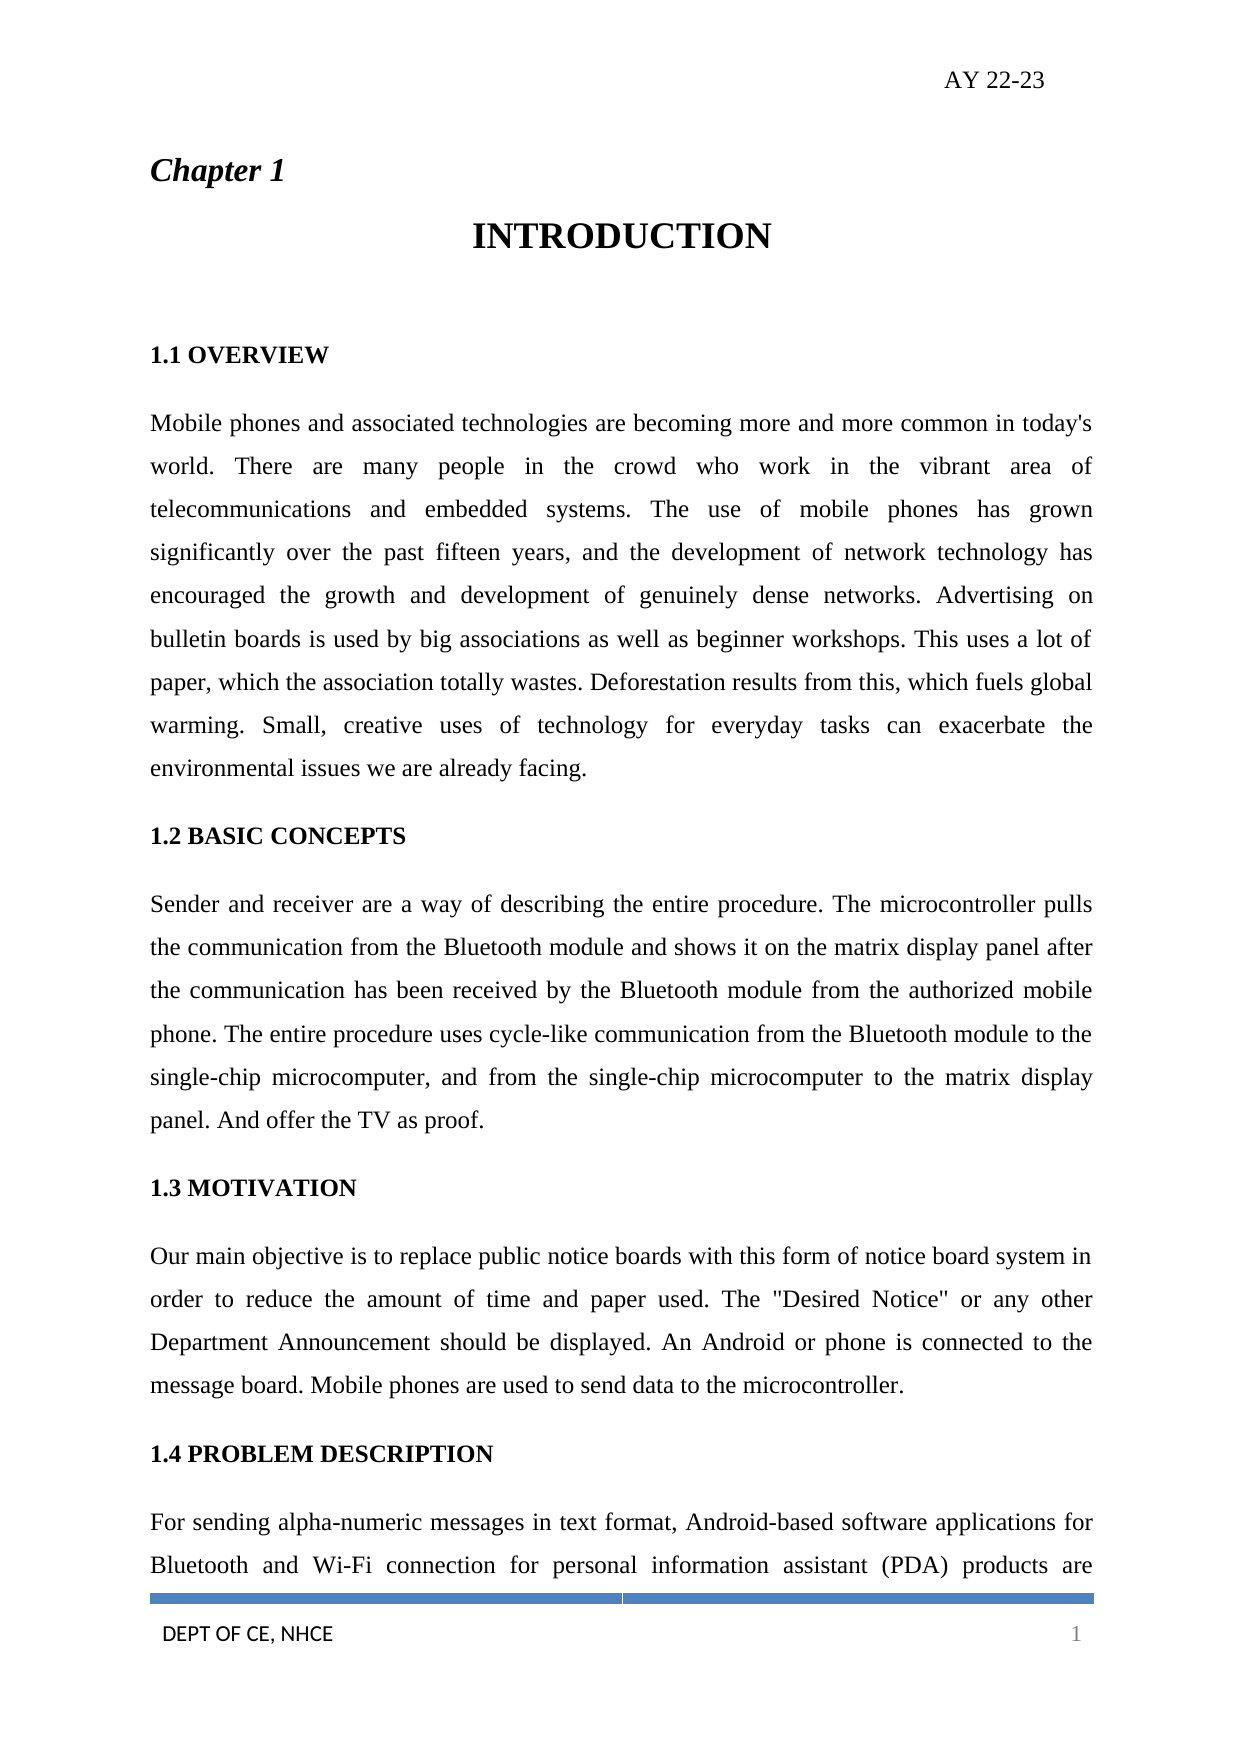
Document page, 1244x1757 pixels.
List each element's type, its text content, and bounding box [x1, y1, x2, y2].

text 1.3 MOTIVATION [150, 1173, 1094, 1202]
text 1.1 OVERVIEW [150, 340, 1094, 369]
text Chapter 1 [150, 150, 1094, 188]
text 1.4 PROBLEM DESCRIPTION [150, 1439, 1094, 1467]
text Mobile phones and associated technologies are becoming more and more common in today's world. There are many people in the crowd who work in the vibrant area of telecommunications and embedded systems. The use of mobile phones has grown significantly over the past fifteen years, and the development of network technology has encouraged the growth and development of genuinely dense networks. Advertising on bulletin boards is used by big associations as well as beginner workshops. This uses a lot of paper, which the association totally wastes. Deforestation results from this, which fuels global warming. Small, creative uses of technology for everyday tasks can exacerbate the environmental issues we are already facing. [150, 408, 1094, 782]
text Our main objective is to replace public notice boards with this form of notice board system in order to reduce the amount of time and paper used. The "Desired Notice" or any other Department Announcement should be displayed. An Android or phone is connected to the message board. Mobile phones are used to send data to the microcontroller. [150, 1241, 1094, 1399]
text 1.2 BASIC CONCEPTS [150, 821, 1094, 850]
text Sender and receiver are a way of describing the entire procedure. The microcontroller pulls the communication from the Bluetooth module and shows it on the matrix display panel after the communication has been received by the Bluetooth module from the authorized mobile phone. The entire procedure uses cycle-like communication from the Bluetooth module to the single-chip microcomputer, and from the single-chip microcomputer to the matrix display panel. And offer the TV as proof. [150, 889, 1094, 1134]
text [150, 1507, 1094, 1579]
text INTRODUCTION [150, 213, 1094, 256]
